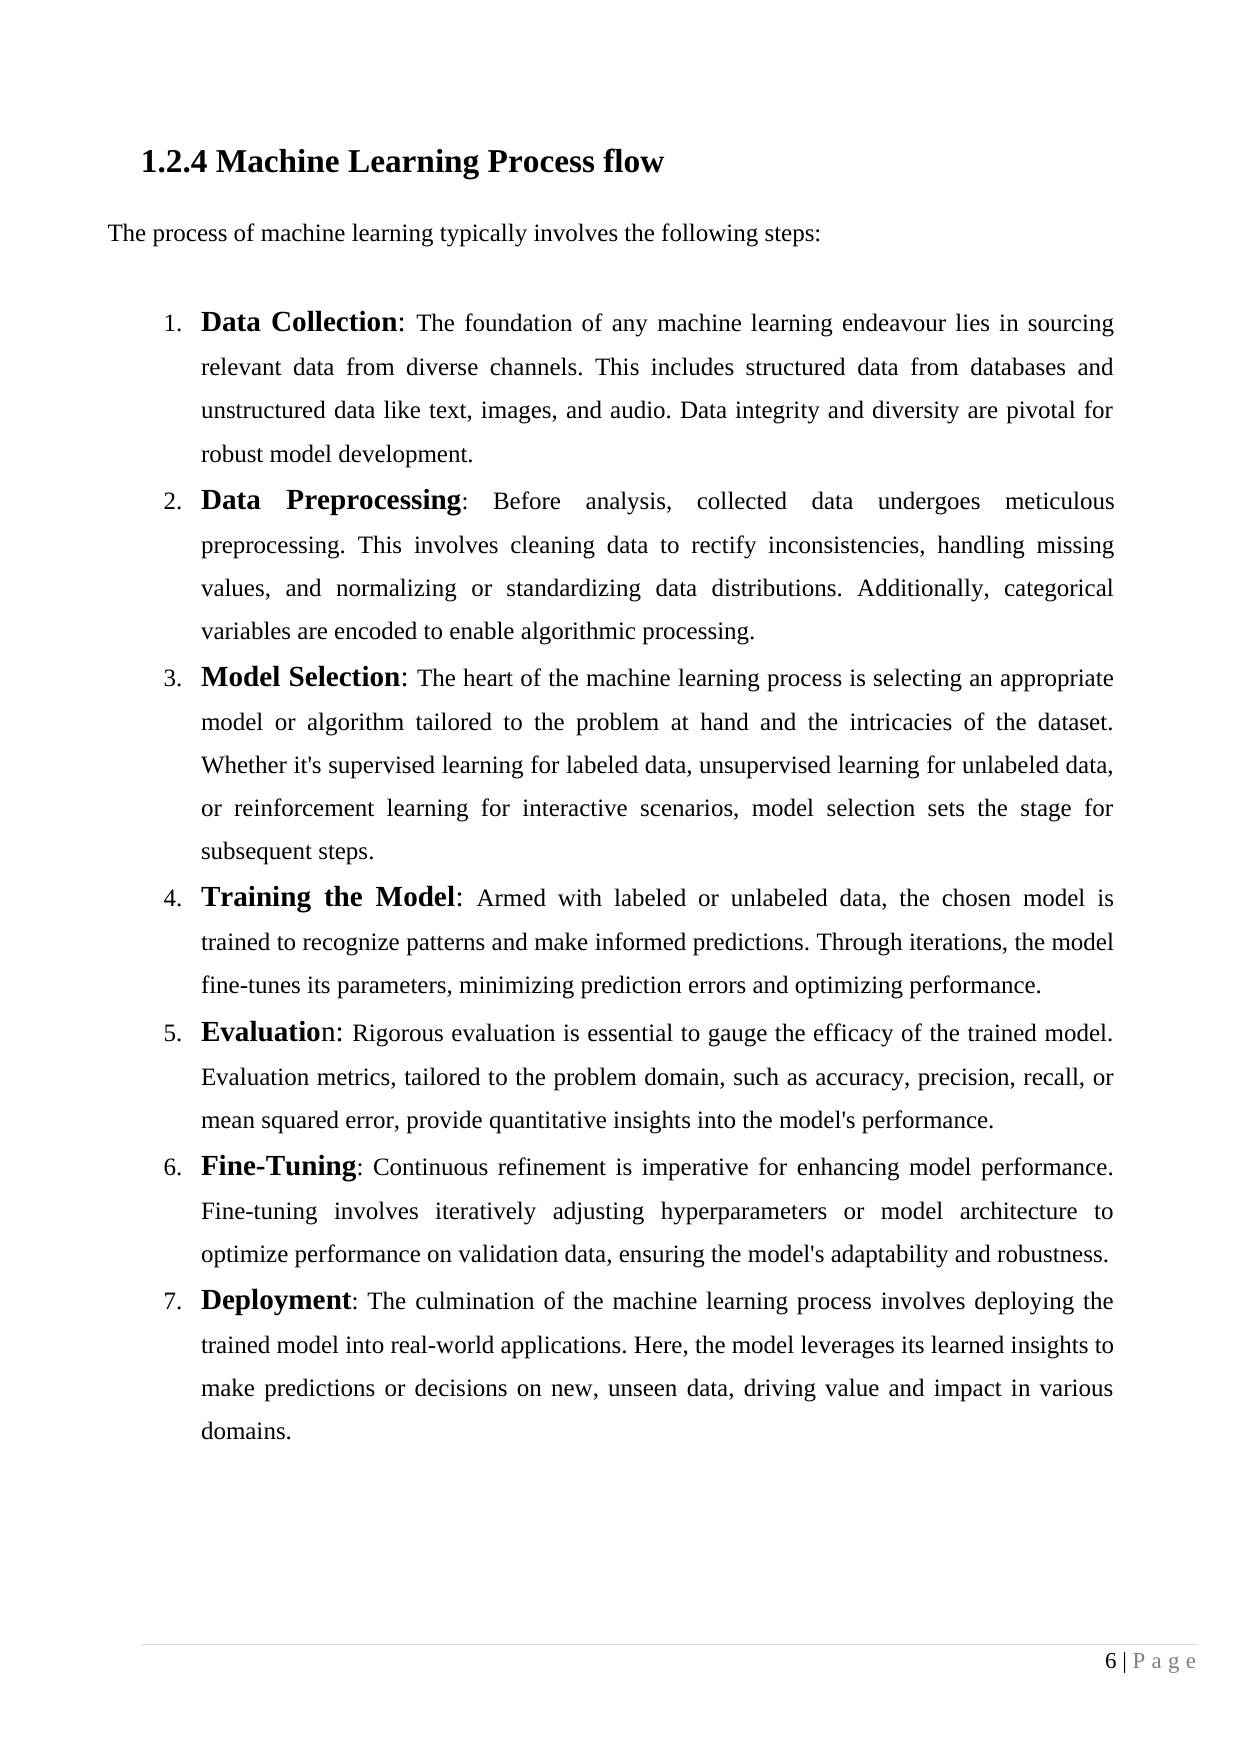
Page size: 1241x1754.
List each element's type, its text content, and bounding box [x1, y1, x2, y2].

text 1.2.4 Machine Learning Process flow [141, 142, 1196, 180]
list Deployment: The culmination of the machine learning process involves deploying the trained model into real-world applications. Here, the model leverages its learned insights to make predictions or decisions on new, unseen data, driving value and impact in various domains. [163, 1282, 1115, 1445]
text The process of machine learning typically involves the following steps: [107, 218, 1115, 247]
list Data Preprocessing: Before analysis, collected data undergoes meticulous preprocessing. This involves cleaning data to rectify inconsistencies, handling missing values, and normalizing or standardizing data distributions. Additionally, categorical variables are encoded to enable algorithmic processing. [163, 482, 1115, 645]
list Fine-Tuning: Continuous refinement is imperative for enhancing model performance. Fine-tuning involves iteratively adjusting hyperparameters or model architecture to optimize performance on validation data, ensuring the model's adaptability and robustness. [163, 1148, 1115, 1268]
list Model Selection: The heart of the machine learning process is selecting an appropriate model or algorithm tailored to the problem at hand and the intricacies of the dataset. Whether it's supervised learning for labeled data, unsupervised learning for unlabeled data, or reinforcement learning for interactive scenarios, model selection sets the stage for subsequent steps. [163, 659, 1115, 865]
list Training the Model: Armed with labeled or unlabeled data, the chosen model is trained to recognize patterns and make informed predictions. Through iterations, the model fine-tunes its parameters, minimizing prediction errors and optimizing performance. [163, 879, 1115, 999]
list Evaluation: Rigorous evaluation is essential to gauge the efficacy of the trained model. Evaluation metrics, tailored to the problem domain, such as accuracy, precision, recall, or mean squared error, provide quantitative insights into the model's performance. [163, 1014, 1115, 1133]
list Data Collection: The foundation of any machine learning endeavour lies in sourcing relevant data from diverse channels. This includes structured data from databases and unstructured data like text, images, and audio. Data integrity and diversity are pivotal for robust model development. [163, 304, 1115, 467]
